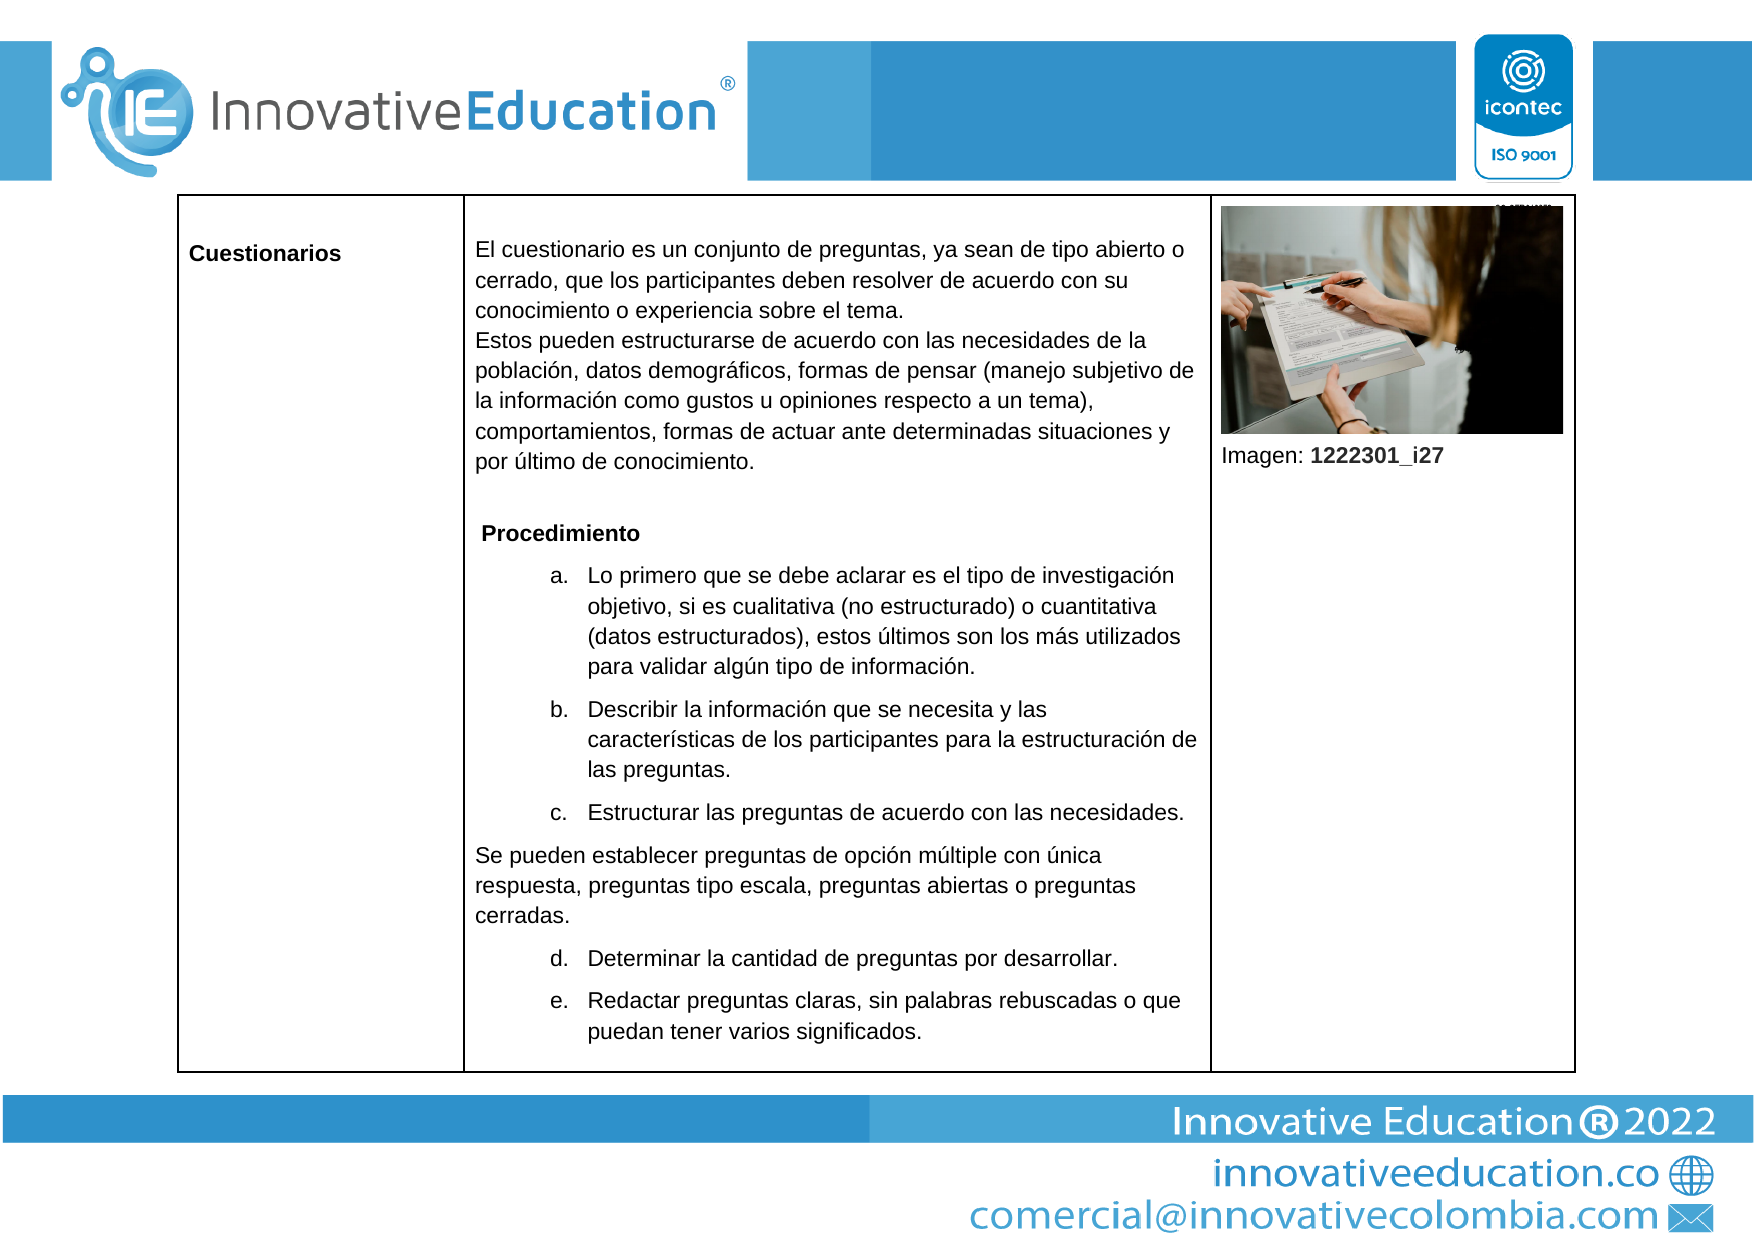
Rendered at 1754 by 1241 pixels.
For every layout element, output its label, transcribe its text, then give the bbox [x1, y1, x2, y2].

picture [2, 1093, 1754, 1239]
picture [1221, 206, 1564, 434]
picture [1593, 28, 1752, 194]
picture [0, 28, 1456, 194]
table_cell Cuestionarios [179, 196, 463, 1071]
table_cell Imagen: 1222301_i27 [1212, 196, 1574, 1071]
picture [1471, 32, 1576, 194]
